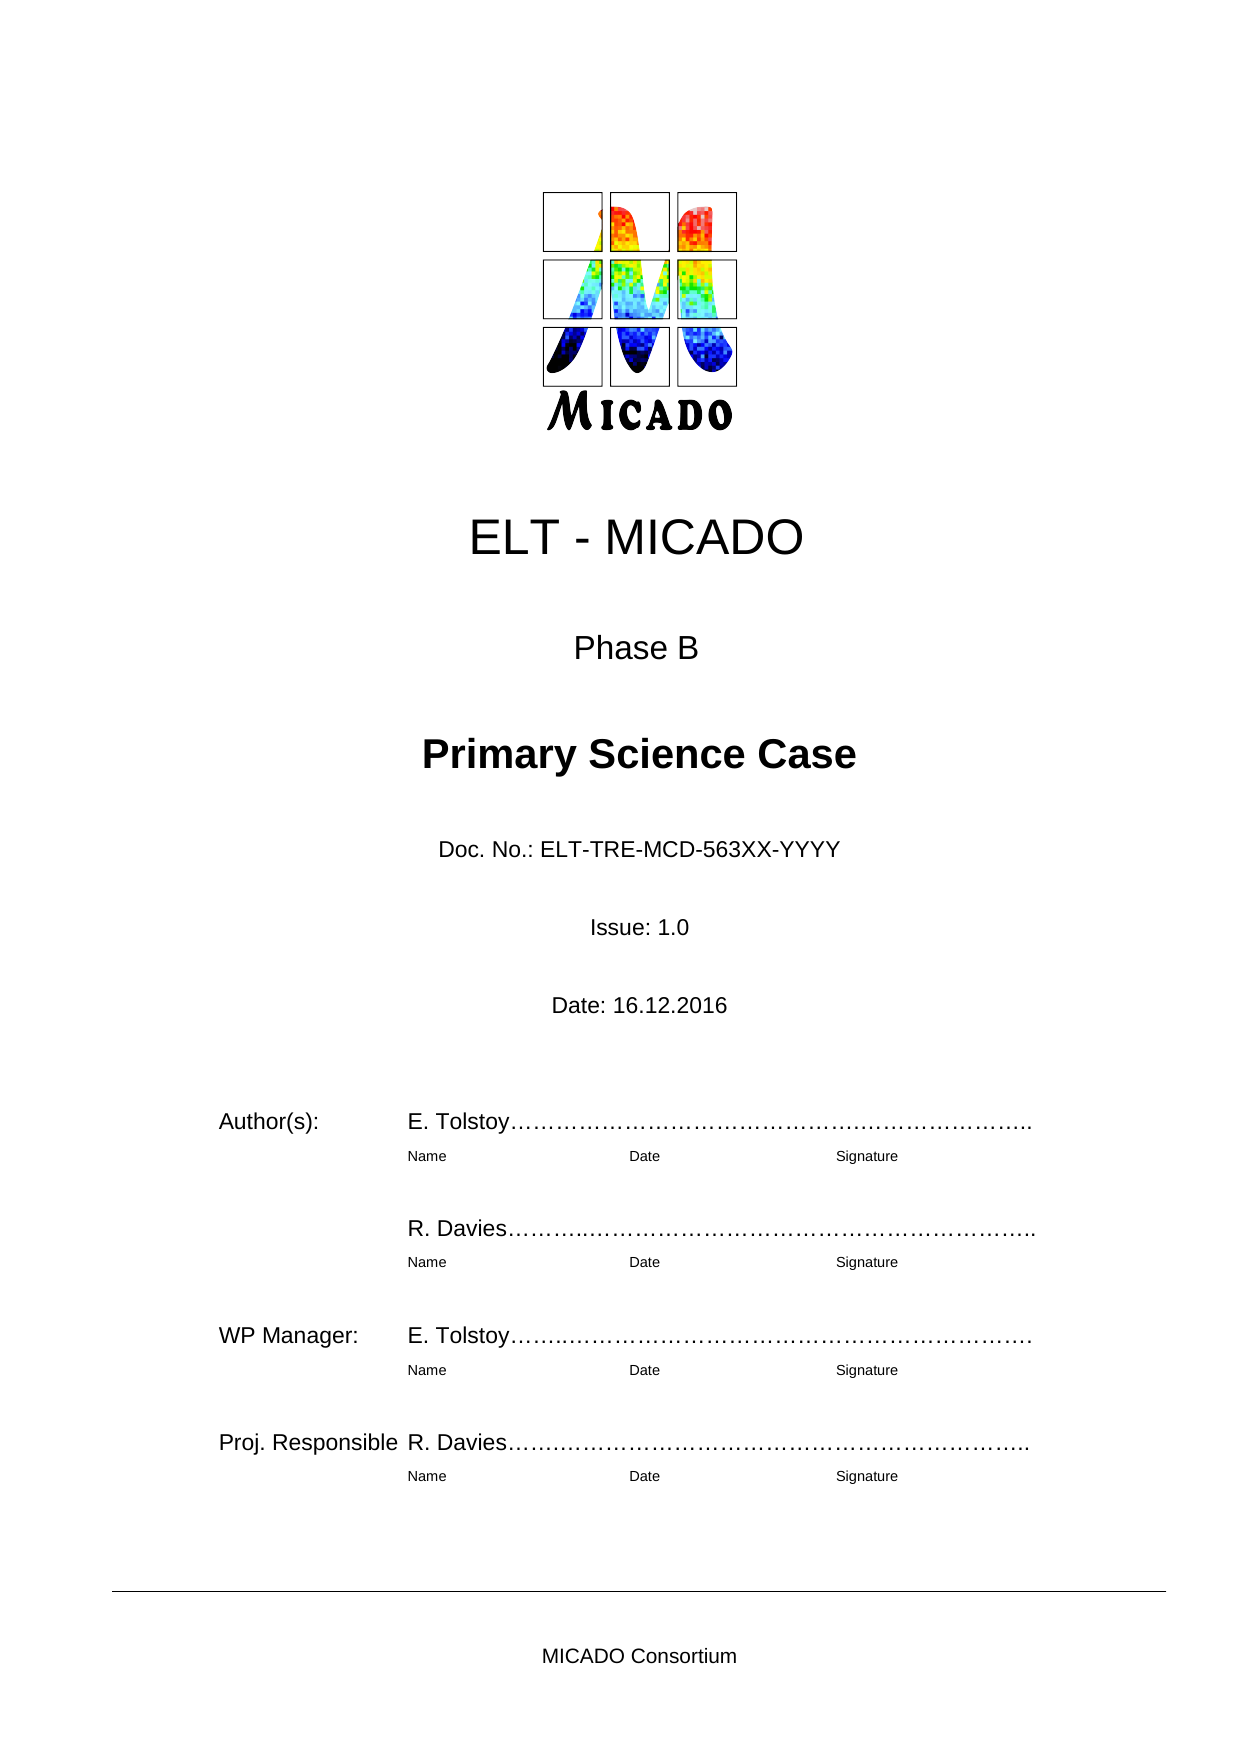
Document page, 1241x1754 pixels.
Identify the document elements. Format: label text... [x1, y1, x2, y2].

text Author(s): E. Tolstoy……………………………………….………………….. [218, 1108, 1048, 1135]
text Name Date Signature [218, 1361, 1048, 1378]
text Primary Science Case [112, 730, 1166, 778]
text R. Davies………..………………………………………………….. [218, 1215, 1048, 1242]
text Name Date Signature [218, 1147, 1048, 1164]
text Issue: 1.0 [360, 914, 918, 940]
text Date: 16.12.2016 [360, 992, 918, 1018]
text Doc. No.: ELT-TRE-MCD-563XX-YYYY [360, 836, 918, 863]
text Name Date Signature [218, 1254, 1048, 1271]
text Proj. Responsible R. Davies…….…………………………………………………….. [218, 1429, 1048, 1456]
text Phase B [112, 628, 1161, 666]
text WP Manager: E. Tolstoy……..……………………………………………………. [218, 1322, 1048, 1349]
text ELT - MICADO [112, 507, 1161, 564]
text Name Date Signature [218, 1468, 1048, 1485]
picture [540, 188, 739, 435]
